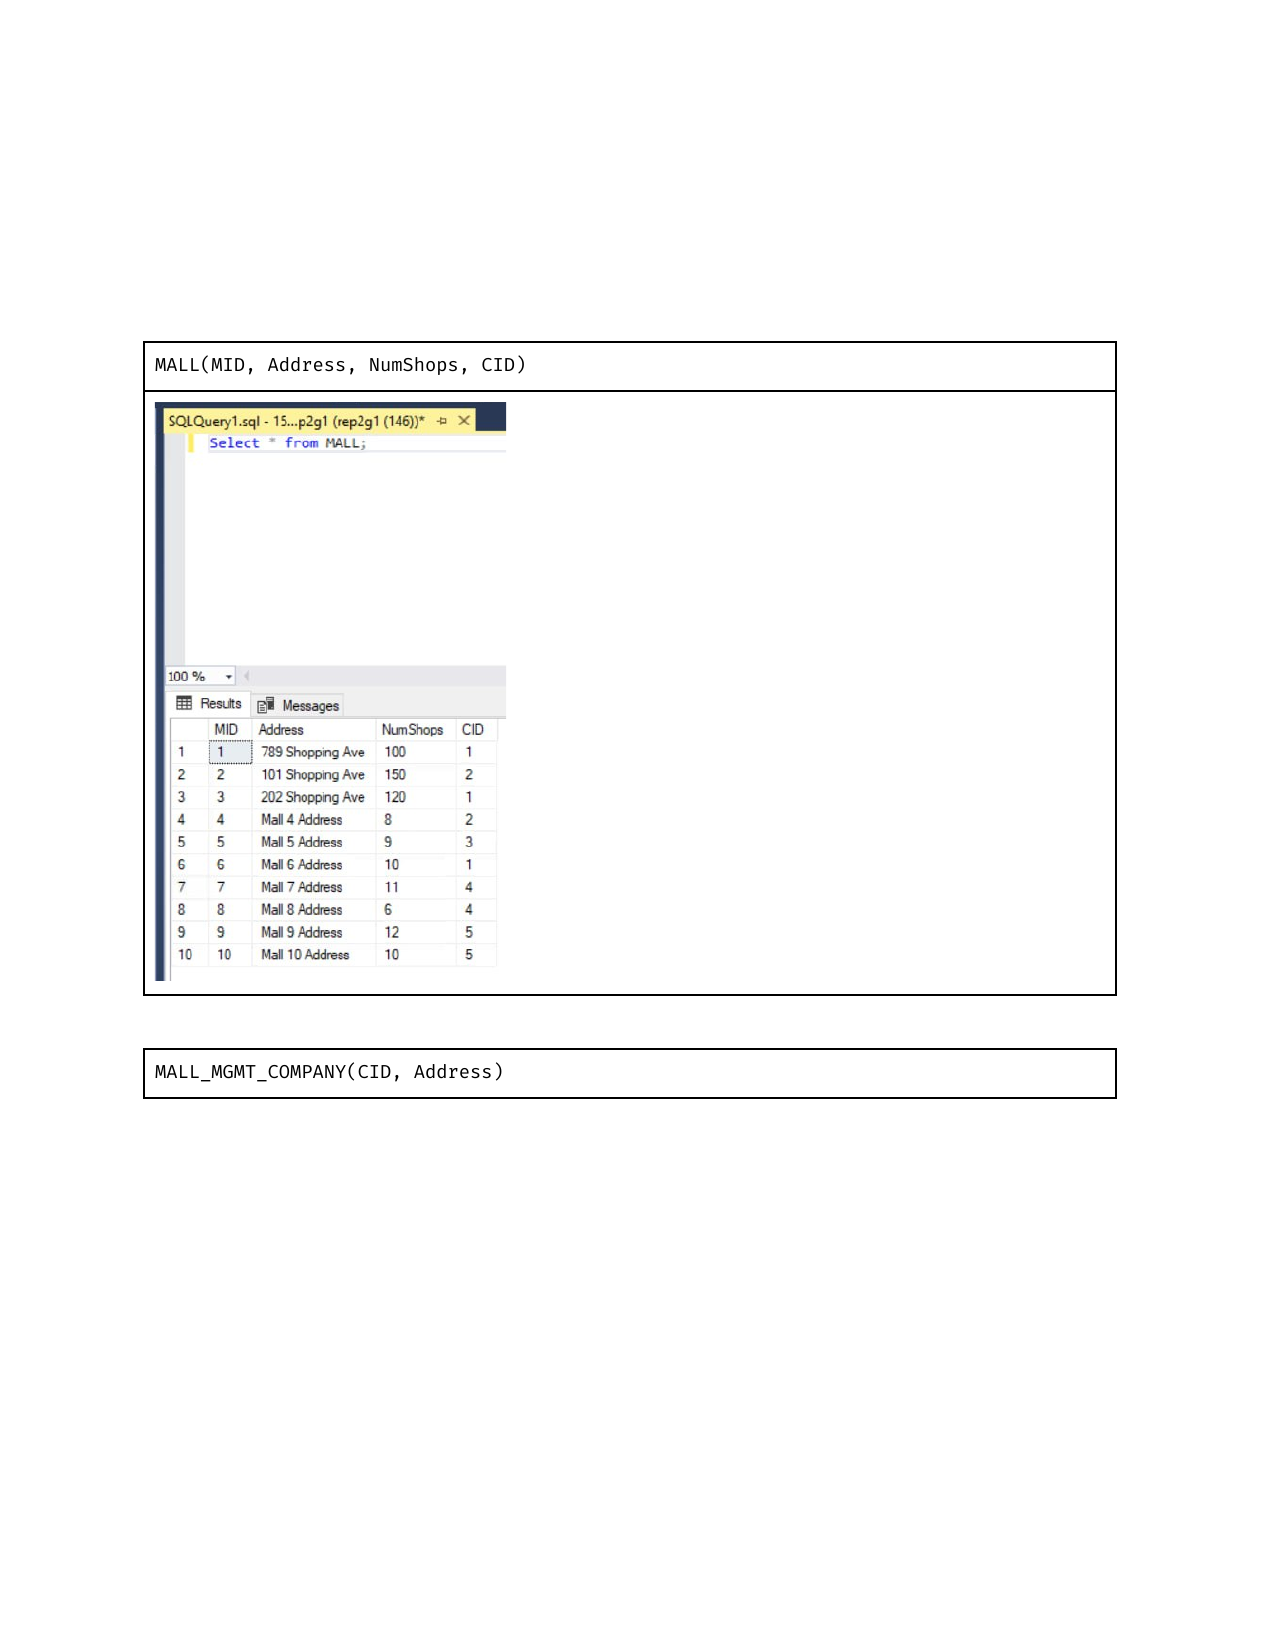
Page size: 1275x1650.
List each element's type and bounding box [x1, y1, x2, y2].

picture [154, 402, 507, 981]
table_header [58, 150, 1125, 1500]
